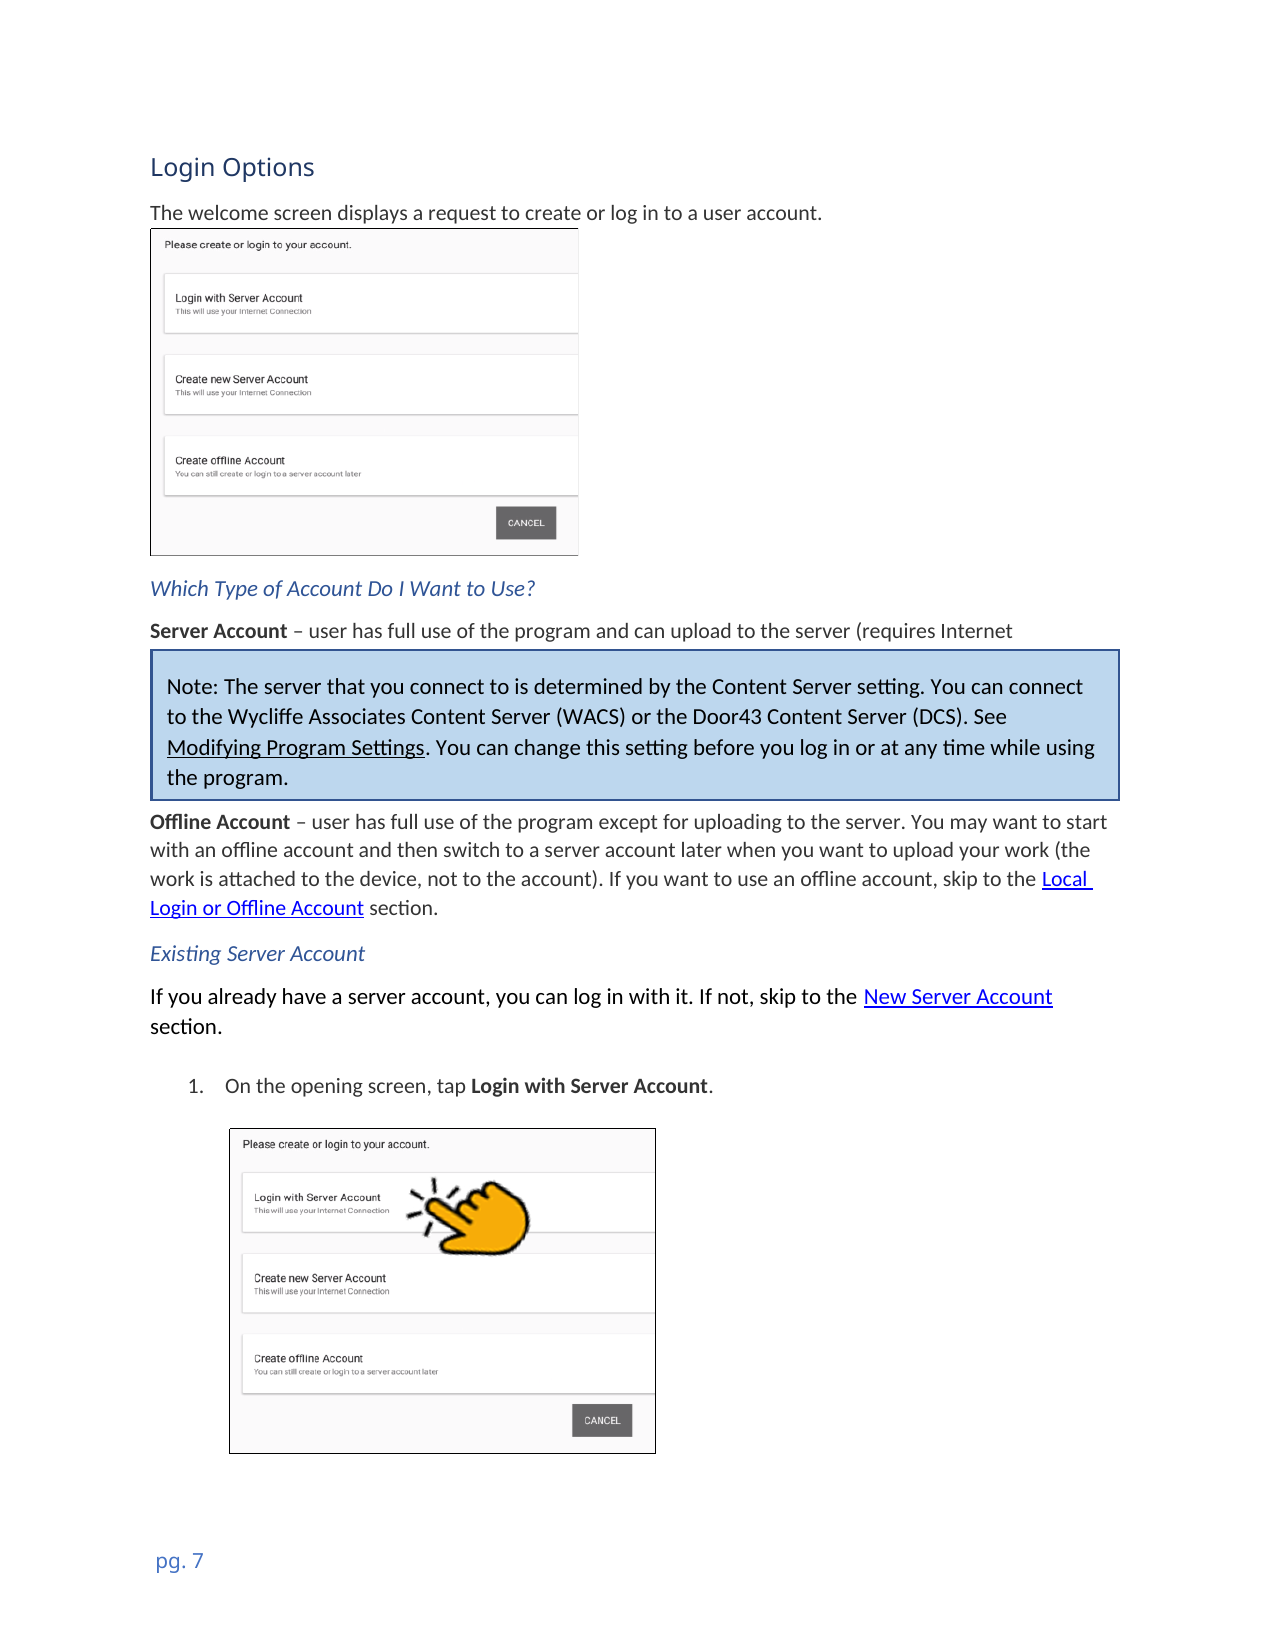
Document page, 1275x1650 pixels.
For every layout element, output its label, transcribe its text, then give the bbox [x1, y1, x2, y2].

subtitle Login Options [150, 150, 1125, 184]
subtitle Which Type of Account Do I Want to Use? [150, 574, 1125, 602]
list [187, 1072, 1125, 1457]
picture [150, 228, 579, 556]
text Offline Account – user has full use of the program except for uploading to the server. You may want to start with an offline account and then switch to a server account later when you want to upload your work (the work is attached to the device, not to the account). If you want to use an offline account, skip to the Local Login or Offline Account section. [150, 808, 1125, 921]
text Server Account – user has full use of the program and can upload to the server (requires Internet connection.) [150, 617, 1125, 789]
text If you already have a server account, you can log in with it. If not, skip to the New Server Account section. [150, 982, 1125, 1041]
picture [225, 1125, 661, 1457]
subtitle Existing Server Account [150, 939, 1125, 968]
